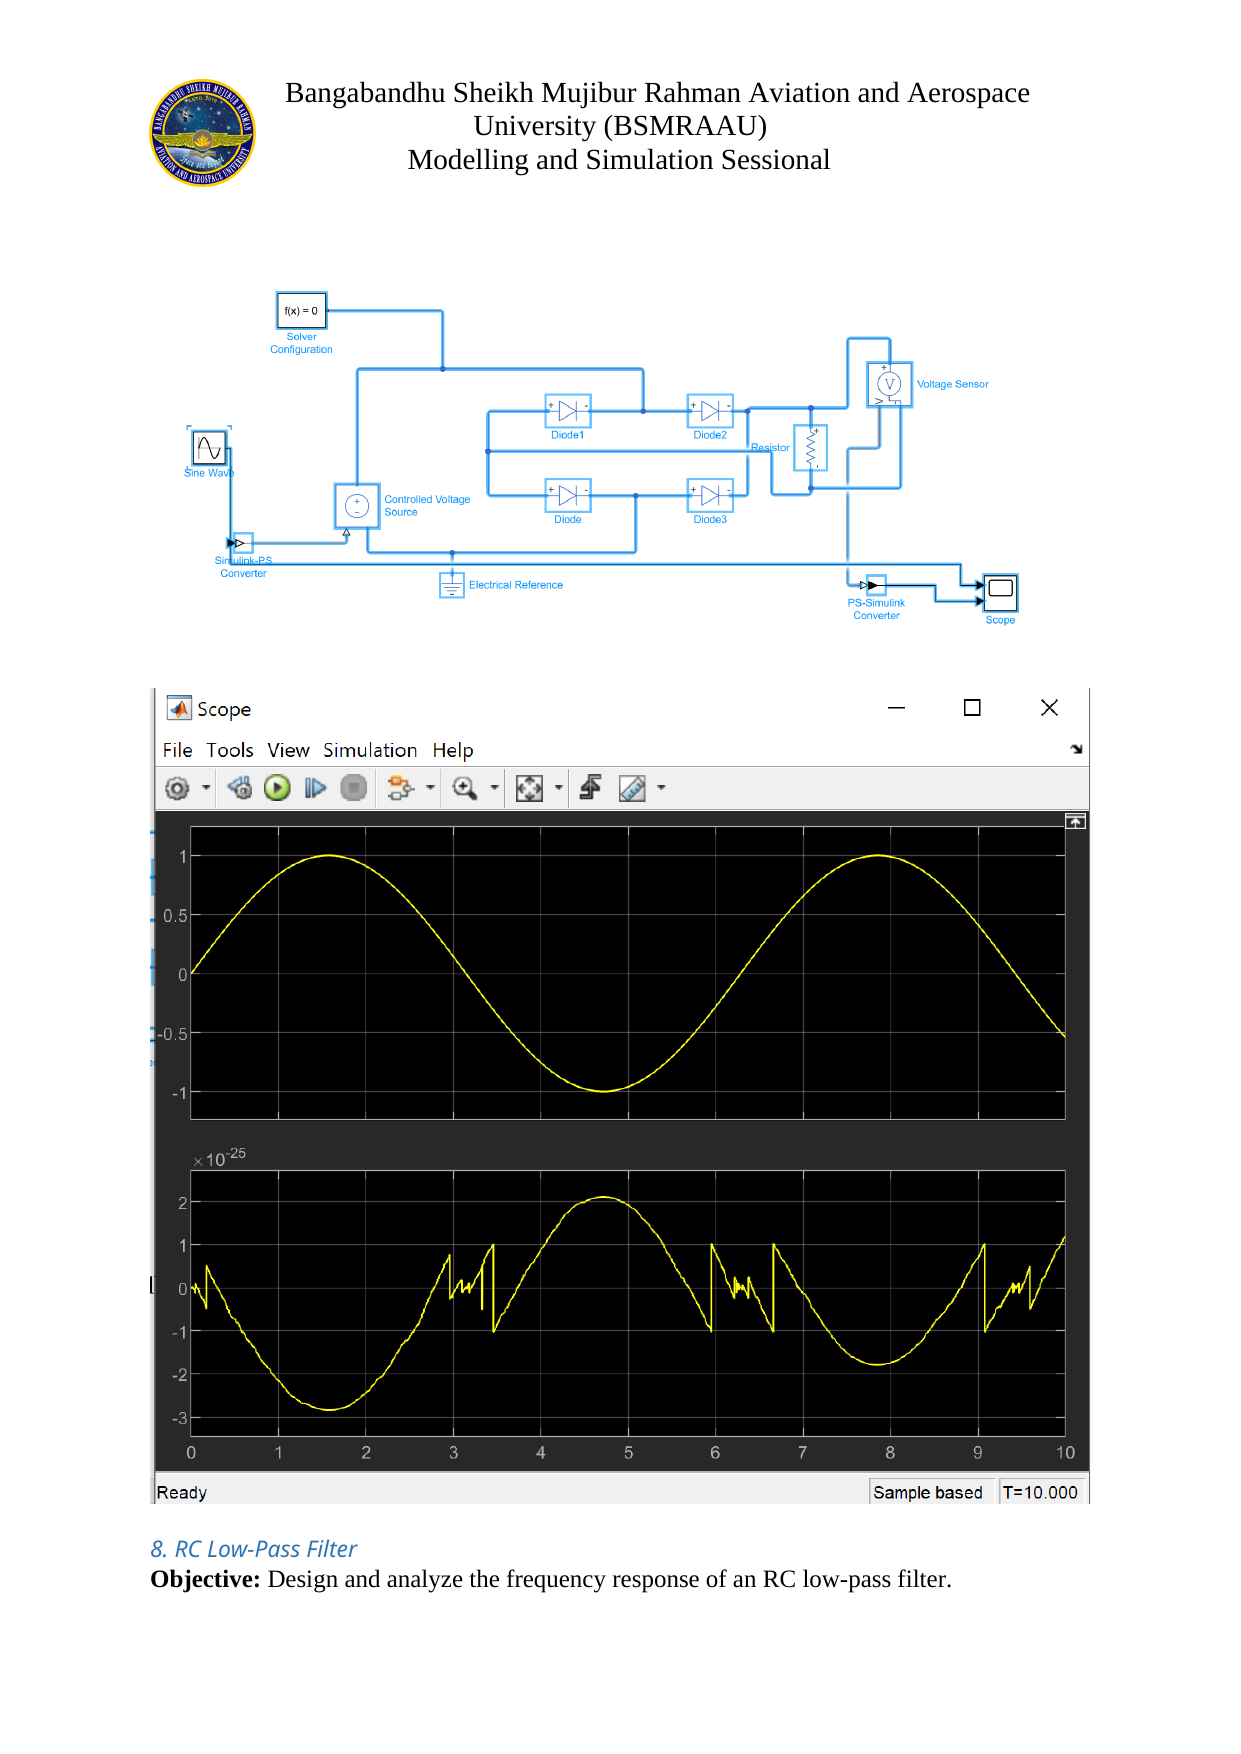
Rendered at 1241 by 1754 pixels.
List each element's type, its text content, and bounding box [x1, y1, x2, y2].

picture [150, 257, 1091, 660]
picture [149, 79, 256, 187]
text Objective: Design and analyze the frequency response of an RC low-pass filter. [150, 1564, 1090, 1593]
subtitle 8. RC Low-Pass Filter [150, 1533, 1090, 1564]
picture [150, 688, 1091, 1504]
